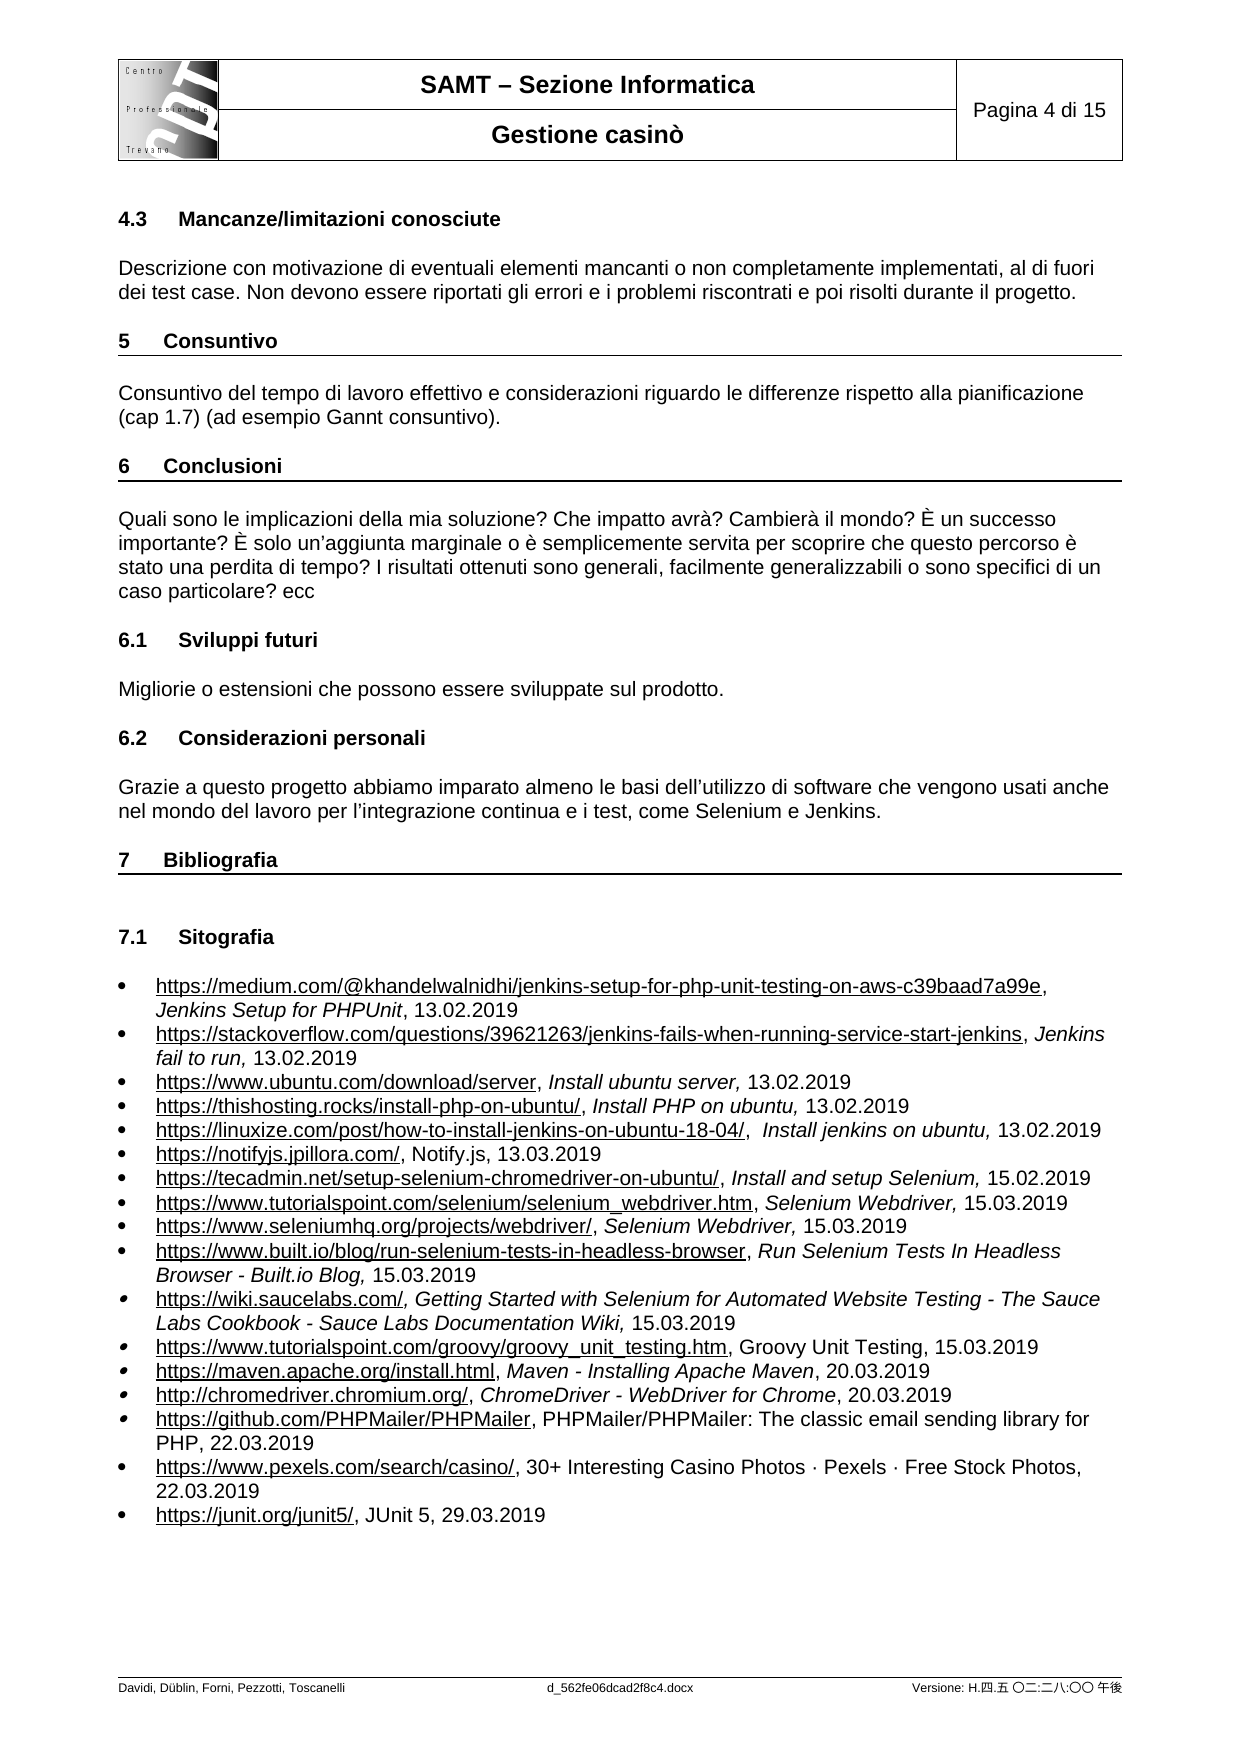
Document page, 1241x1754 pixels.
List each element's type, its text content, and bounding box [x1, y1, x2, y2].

list https://thishosting.rocks/install-php-on-ubuntu/, Install PHP on ubuntu, 13.02.2019 [118, 1094, 1122, 1118]
subtitle Consuntivo [118, 329, 1122, 355]
list https://stackoverflow.com/questions/39621263/jenkins-fails-when-running-service-start-jenkins, Jenkins fail to run, 13.02.2019 [118, 1022, 1122, 1070]
list https://www.built.io/blog/run-selenium-tests-in-headless-browser, Run Selenium Tests In Headless Browser - Built.io Blog, 15.03.2019 [118, 1238, 1122, 1286]
subtitle Bibliografia [118, 847, 1122, 873]
text Consuntivo del tempo di lavoro effettivo e considerazioni riguardo le differenze rispetto alla pianificazione (cap 1.7) (ad esempio Gannt consuntivo). [118, 381, 1122, 429]
list http://chromedriver.chromium.org/, ChromeDriver - WebDriver for Chrome, 20.03.2019 [118, 1383, 1122, 1407]
list https://linuxize.com/post/how-to-install-jenkins-on-ubuntu-18-04/, Install jenkins on ubuntu, 13.02.2019 [118, 1118, 1122, 1142]
picture [118, 60, 218, 159]
list https://tecadmin.net/setup-selenium-chromedriver-on-ubuntu/, Install and setup Selenium, 15.02.2019 [118, 1166, 1122, 1190]
list https://github.com/PHPMailer/PHPMailer, PHPMailer/PHPMailer: The classic email sending library for PHP, 22.03.2019 [118, 1407, 1122, 1455]
subtitle Conclusioni [118, 454, 1122, 480]
subtitle Sitografia [118, 925, 1122, 949]
subtitle Sviluppi futuri [118, 628, 1122, 652]
subtitle Mancanze/limitazioni conosciute [118, 207, 1122, 231]
list https://medium.com/@khandelwalnidhi/jenkins-setup-for-php-unit-testing-on-aws-c39baad7a99e, Jenkins Setup for PHPUnit, 13.02.2019 [118, 974, 1122, 1022]
text Descrizione con motivazione di eventuali elementi mancanti o non completamente implementati, al di fuori dei test case. Non devono essere riportati gli errori e i problemi riscontrati e poi risolti durante il progetto. [118, 256, 1122, 304]
list https://www.tutorialspoint.com/selenium/selenium_webdriver.htm, Selenium Webdriver, 15.03.2019 [118, 1190, 1122, 1214]
text Quali sono le implicazioni della mia soluzione? Che impatto avrà? Cambierà il mondo? È un successo importante? È solo un’aggiunta marginale o è semplicemente servita per scoprire che questo percorso è stato una perdita di tempo? I risultati ottenuti sono generali, facilmente generalizzabili o sono specifici di un caso particolare? ecc [118, 507, 1122, 603]
text Migliorie o estensioni che possono essere sviluppate sul prodotto. [118, 677, 1122, 701]
subtitle Considerazioni personali [118, 726, 1122, 749]
list https://www.tutorialspoint.com/groovy/groovy_unit_testing.htm, Groovy Unit Testing, 15.03.2019 [118, 1334, 1122, 1358]
text Grazie a questo progetto abbiamo imparato almeno le basi dell’utilizzo di software che vengono usati anche nel mondo del lavoro per l’integrazione continua e i test, come Selenium e Jenkins. [118, 774, 1122, 822]
list https://www.pexels.com/search/casino/, 30+ Interesting Casino Photos · Pexels · Free Stock Photos, 22.03.2019 [118, 1455, 1122, 1503]
list https://maven.apache.org/install.html, Maven - Installing Apache Maven, 20.03.2019 [118, 1358, 1122, 1383]
list https://notifyjs.jpillora.com/, Notify.js, 13.03.2019 [118, 1142, 1122, 1166]
list https://www.seleniumhq.org/projects/webdriver/, Selenium Webdriver, 15.03.2019 [118, 1214, 1122, 1238]
list https://wiki.saucelabs.com/, Getting Started with Selenium for Automated Website Testing - The Sauce Labs Cookbook - Sauce Labs Documentation Wiki, 15.03.2019 [118, 1286, 1122, 1334]
list https://junit.org/junit5/, JUnit 5, 29.03.2019 [118, 1503, 1122, 1527]
list https://www.ubuntu.com/download/server, Install ubuntu server, 13.02.2019 [118, 1070, 1122, 1094]
